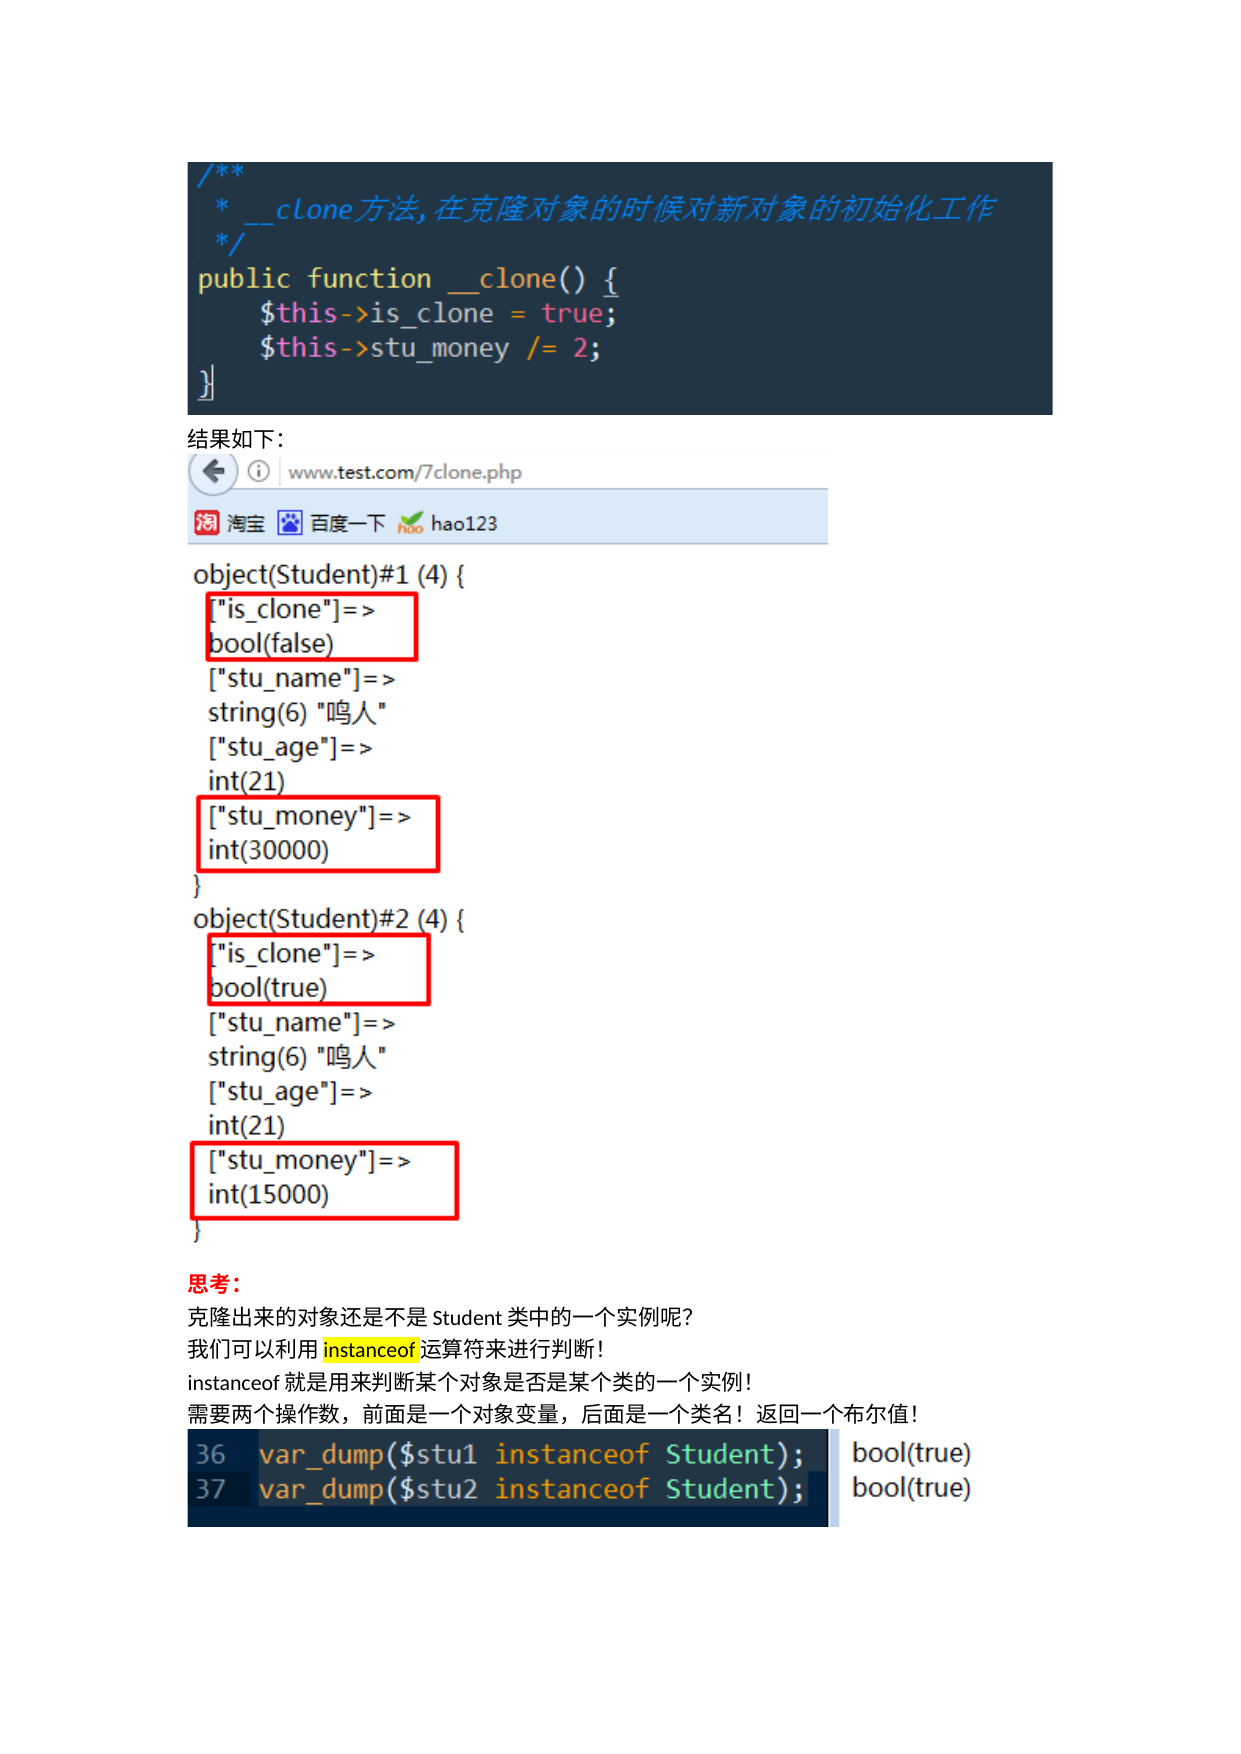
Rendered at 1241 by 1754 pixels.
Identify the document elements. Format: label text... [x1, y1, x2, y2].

text 结果如下： [187, 422, 1053, 454]
picture [187, 162, 1053, 415]
picture [187, 1429, 1043, 1527]
text 我们可以利用instanceof运算符来进行判断！ [187, 1332, 1053, 1364]
text 克隆出来的对象还是不是Student类中的一个实例呢？ [187, 1299, 1053, 1332]
text 需要两个操作数，前面是一个对象变量，后面是一个类名！返回一个布尔值！ [187, 1397, 1053, 1429]
text instanceof就是用来判断某个对象是否是某个类的一个实例！ [187, 1364, 1053, 1397]
text 思考： [187, 1267, 1053, 1299]
picture [187, 454, 829, 1260]
